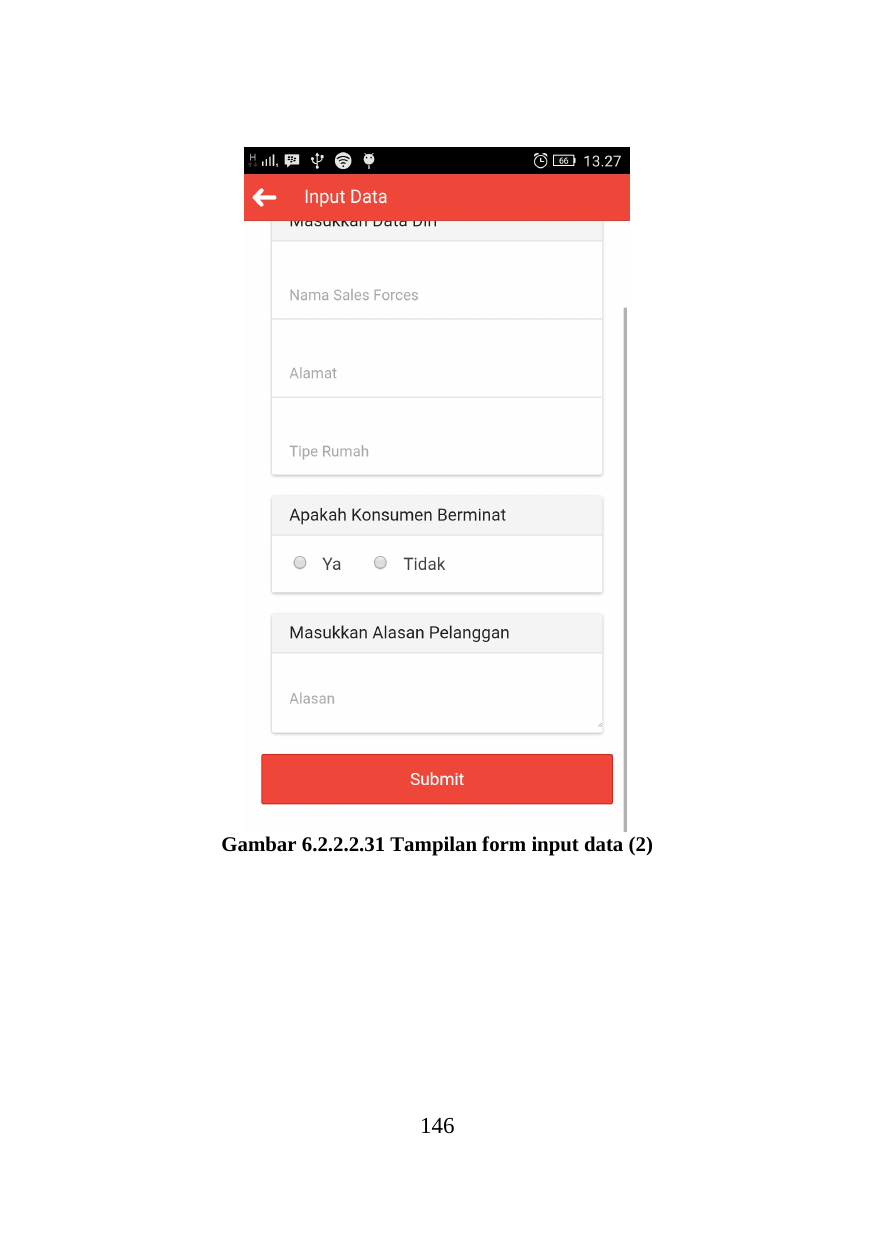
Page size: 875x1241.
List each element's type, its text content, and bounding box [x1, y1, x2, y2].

picture [244, 147, 630, 832]
